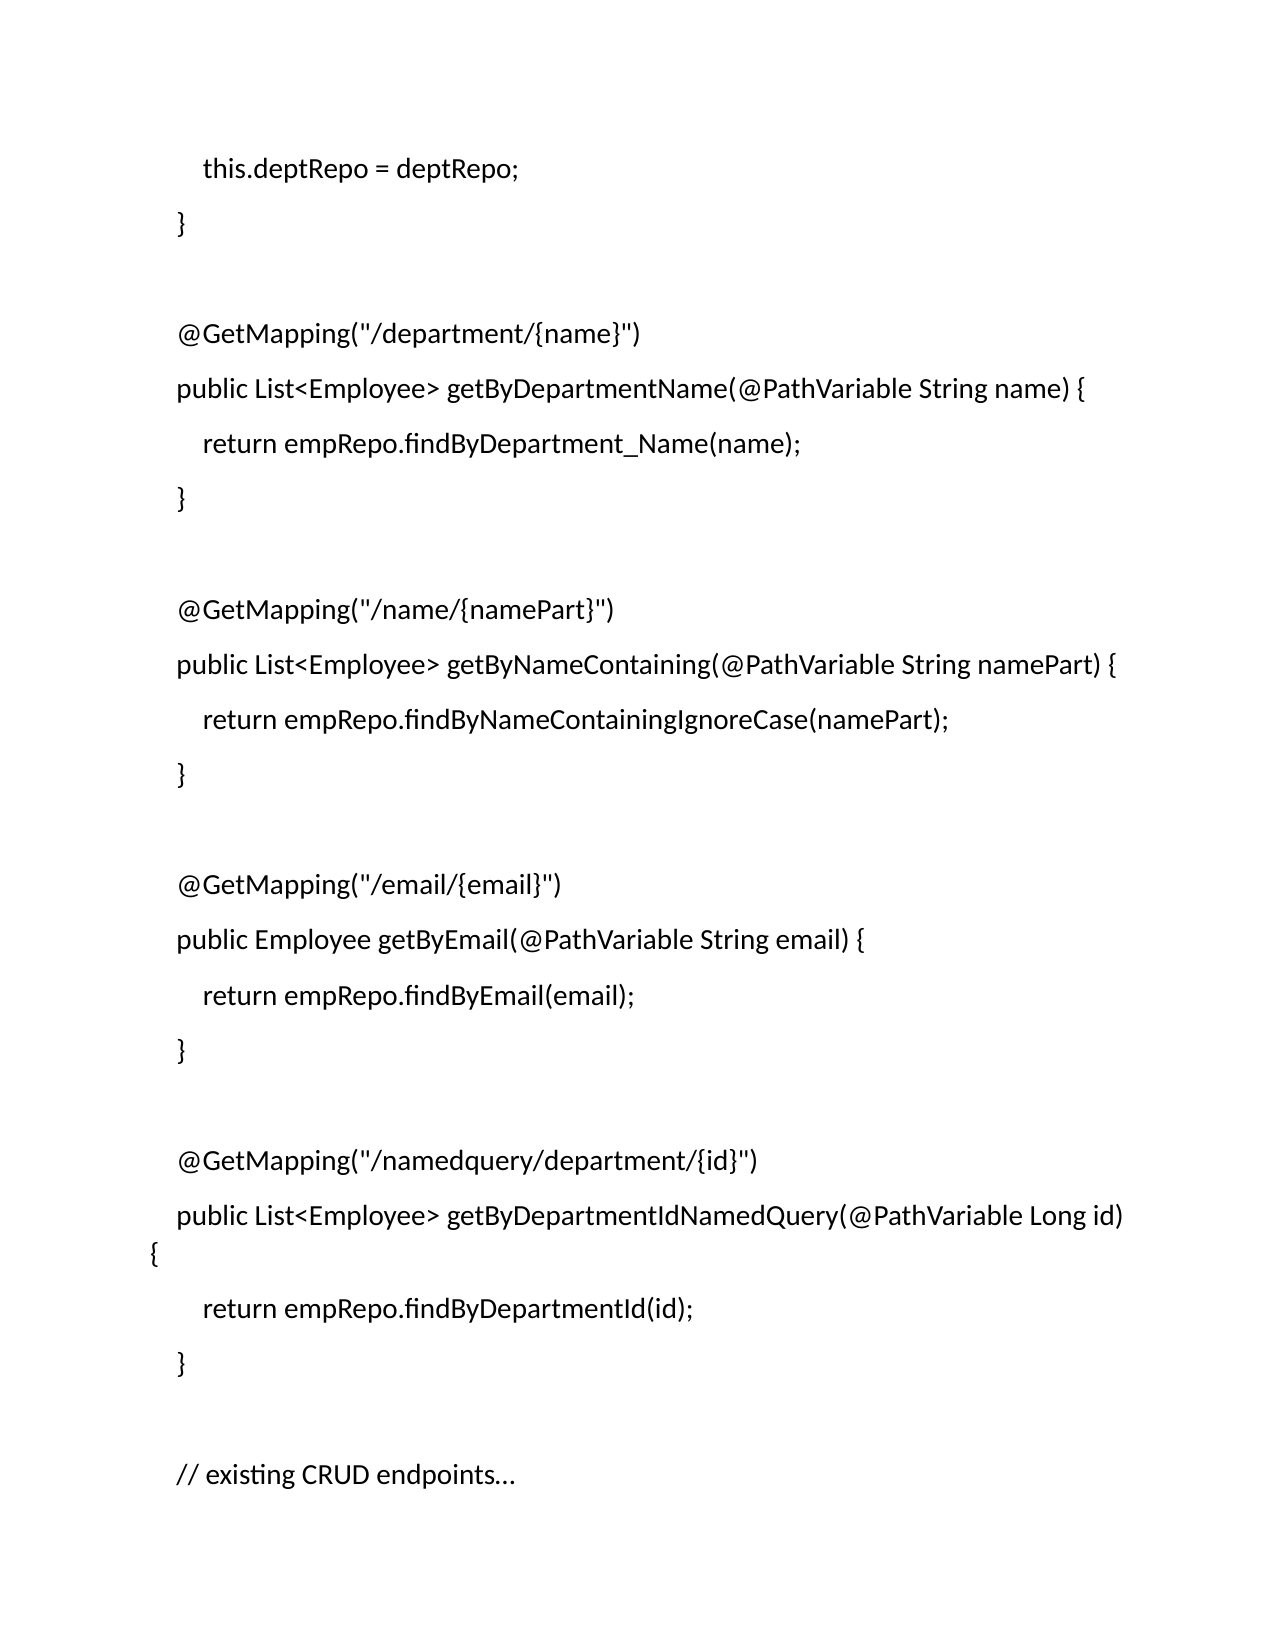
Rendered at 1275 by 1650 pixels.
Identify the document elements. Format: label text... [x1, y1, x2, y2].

text @GetMapping("/department/{name}") [150, 315, 1125, 351]
text // existing CRUD endpoints… [150, 1456, 1125, 1491]
text return empRepo.findByEmail(email); [150, 977, 1125, 1012]
text @GetMapping("/name/{namePart}") [150, 591, 1125, 626]
text public Employee getByEmail(@PathVariable String email) { [150, 921, 1125, 957]
text public List<Employee> getByNameContaining(@PathVariable String namePart) { [150, 646, 1125, 682]
text } [150, 205, 1125, 241]
text } [150, 1346, 1125, 1381]
text } [150, 1032, 1125, 1067]
text return empRepo.findByDepartment_Name(name); [150, 426, 1125, 461]
text } [150, 756, 1125, 792]
text public List<Employee> getByDepartmentName(@PathVariable String name) { [150, 370, 1125, 406]
text @GetMapping("/namedquery/department/{id}") [150, 1142, 1125, 1177]
text @GetMapping("/email/{email}") [150, 866, 1125, 902]
text return empRepo.findByDepartmentId(id); [150, 1291, 1125, 1326]
text return empRepo.findByNameContainingIgnoreCase(namePart); [150, 701, 1125, 737]
text this.deptRepo = deptRepo; [150, 150, 1125, 186]
text public List<Employee> getByDepartmentIdNamedQuery(@PathVariable Long id) { [150, 1197, 1125, 1271]
text } [150, 481, 1125, 516]
